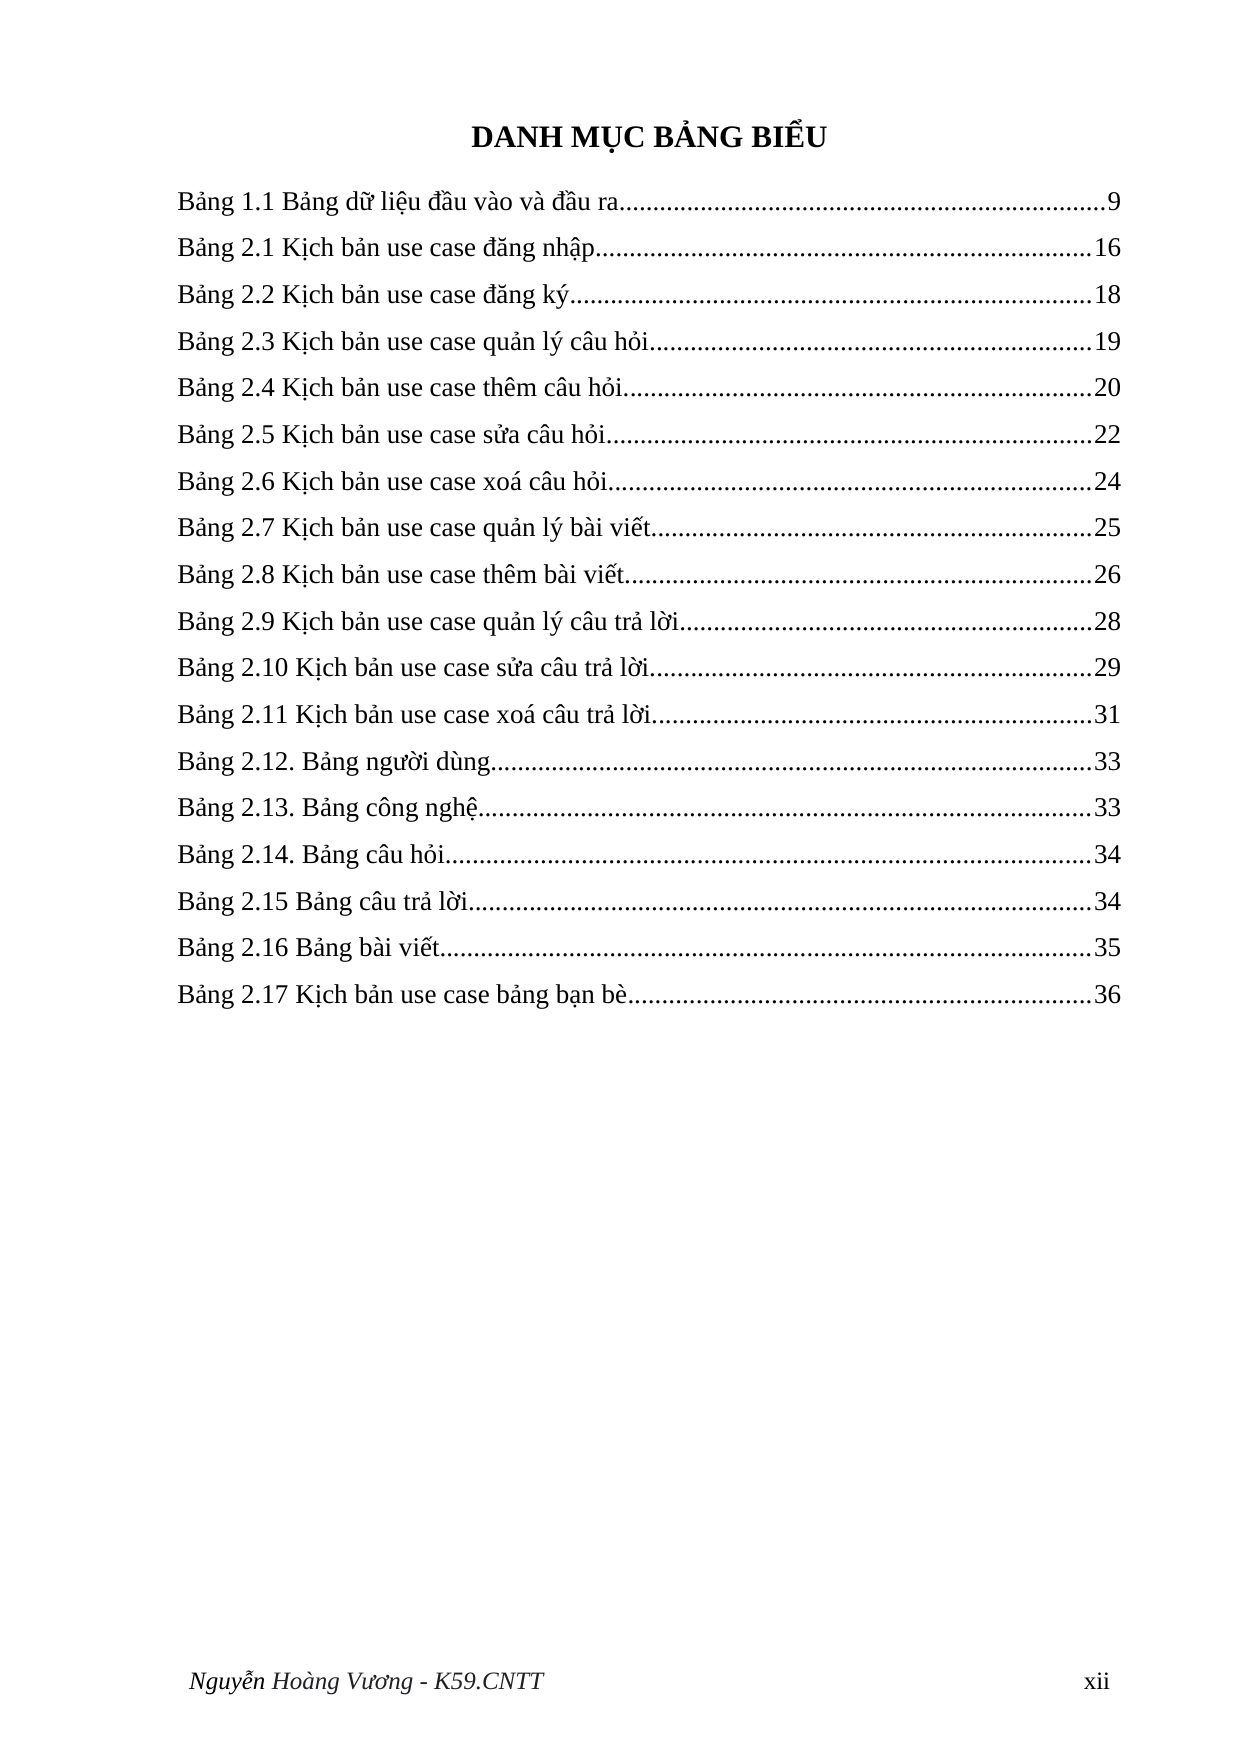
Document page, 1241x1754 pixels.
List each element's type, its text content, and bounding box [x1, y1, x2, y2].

text Bảng 2.11 Kịch bản use case xoá câu trả lời. 31 [177, 698, 1122, 729]
text Bảng 2.8 Kịch bản use case thêm bài viết. 26 [177, 558, 1122, 589]
text Bảng 1.1 Bảng dữ liệu đầu vào và đầu ra. 9 [177, 185, 1122, 216]
text Bảng 2.7 Kịch bản use case quản lý bài viết. 25 [177, 512, 1122, 543]
text Bảng 2.13. Bảng công nghệ. 33 [177, 792, 1122, 823]
text Bảng 2.16 Bảng bài viết. 35 [177, 932, 1122, 963]
text Bảng 2.1 Kịch bản use case đăng nhập 16 [177, 232, 1122, 263]
text Bảng 2.14. Bảng câu hỏi. 34 [177, 838, 1122, 869]
text Bảng 2.6 Kịch bản use case xoá câu hỏi. 24 [177, 465, 1122, 496]
text Bảng 2.3 Kịch bản use case quản lý câu hỏi. 19 [177, 325, 1122, 356]
text Bảng 2.9 Kịch bản use case quản lý câu trả lời 28 [177, 605, 1122, 636]
text Bảng 2.2 Kịch bản use case đăng ký 18 [177, 278, 1122, 309]
text Bảng 2.15 Bảng câu trả lời. 34 [177, 885, 1122, 916]
text Bảng 2.17 Kịch bản use case bảng bạn bè 36 [177, 978, 1122, 1009]
text Bảng 2.4 Kịch bản use case thêm câu hỏi. 20 [177, 372, 1122, 403]
text Bảng 2.5 Kịch bản use case sửa câu hỏi. 22 [177, 418, 1122, 449]
subtitle DANH MỤC BẢNG BIỂU [177, 118, 1122, 154]
text Bảng 2.10 Kịch bản use case sửa câu trả lời. 29 [177, 652, 1122, 683]
text Bảng 2.12. Bảng người dùng. 33 [177, 745, 1122, 776]
